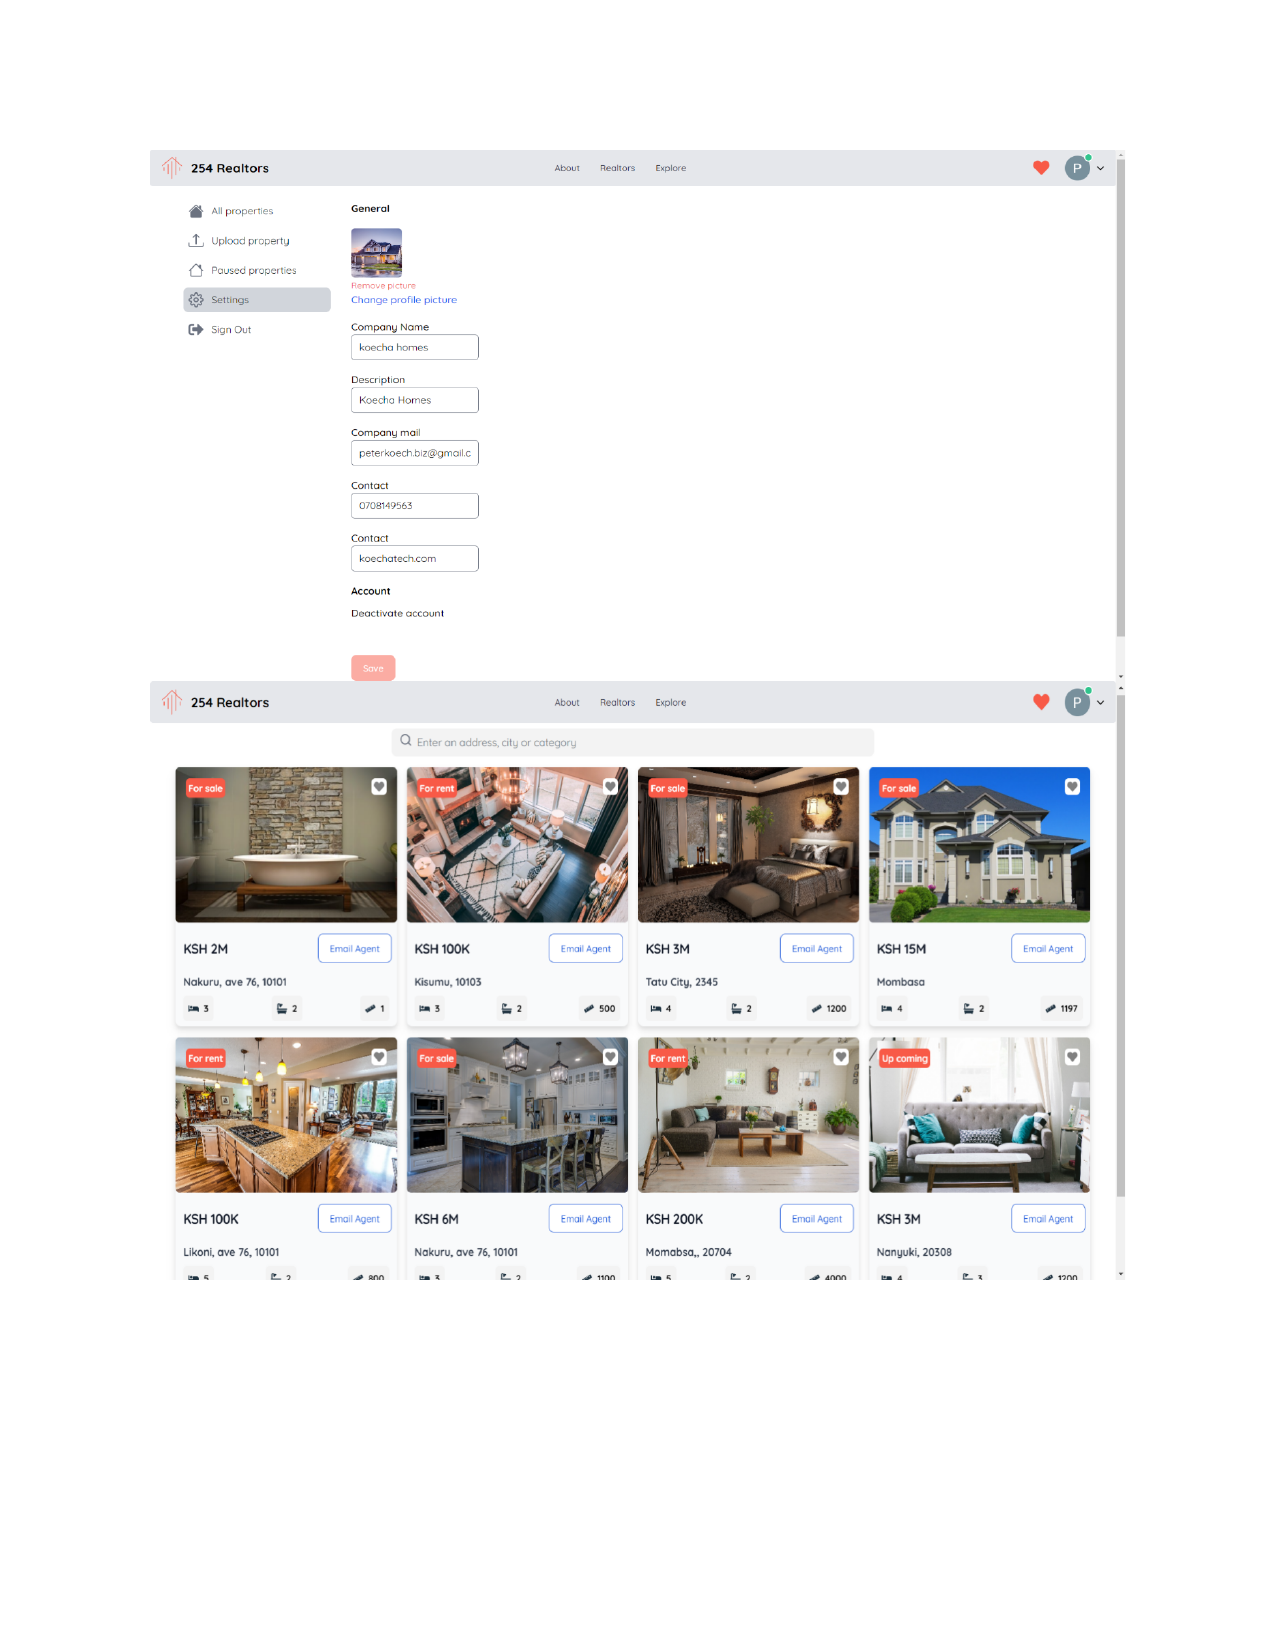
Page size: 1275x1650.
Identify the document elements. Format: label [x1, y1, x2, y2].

picture [150, 150, 1125, 1280]
